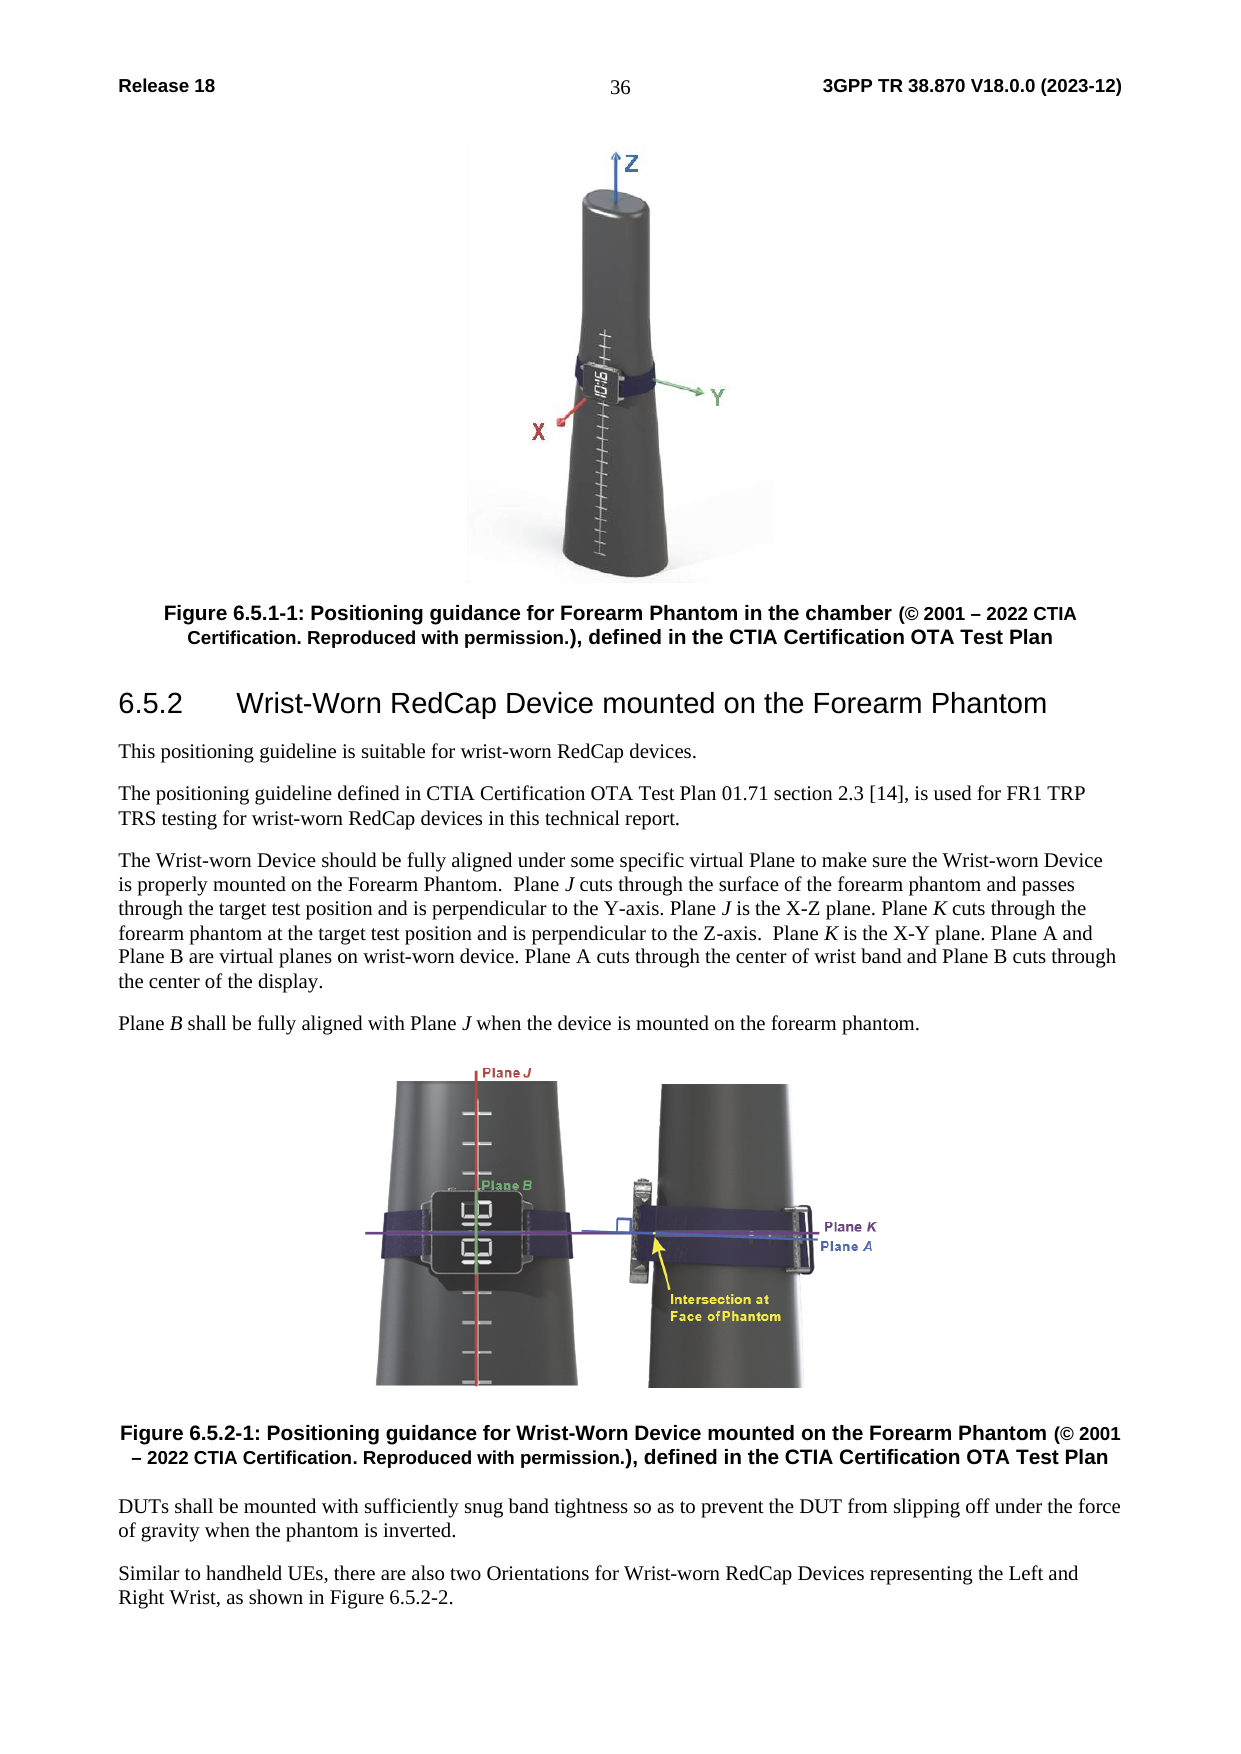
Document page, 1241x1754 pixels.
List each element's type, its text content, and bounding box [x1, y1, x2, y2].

text DUTs shall be mounted with sufficiently snug band tightness so as to prevent the DUT from slipping off under the force of gravity when the phantom is inverted. [118, 1494, 1122, 1542]
text This positioning guideline is suitable for wrist-worn RedCap devices. [118, 738, 1122, 763]
picture [467, 147, 774, 583]
text Figure 6.5.2-1: Positioning guidance for Wrist-Worn Device mounted on the Forearm Phantom (© 2001 – 2022 CTIA Certification. Reproduced with permission.), defined in the CTIA Certification OTA Test Plan [118, 1421, 1122, 1469]
text Figure 6.5.1-1: Positioning guidance for Forearm Phantom in the chamber (© 2001 – 2022 CTIA Certification. Reproduced with permission.), defined in the CTIA Certification OTA Test Plan [118, 601, 1122, 649]
picture [354, 1060, 887, 1403]
subtitle 6.5.2 Wrist-Worn RedCap Device mounted on the Forearm Phantom [118, 686, 1122, 720]
text The Wrist-worn Device should be fully aligned under some specific virtual Plane to make sure the Wrist-worn Device is properly mounted on the Forearm Phantom. Plane J cuts through the surface of the forearm phantom and passes through the target test position and is perpendicular to the Y-axis. Plane J is the X-Z plane. Plane K cuts through the forearm phantom at the target test position and is perpendicular to the Z-axis. Plane K is the X-Y plane. Plane A and Plane B are virtual planes on wrist-worn device. Plane A cuts through the center of wrist band and Plane B cuts through the center of the display. [118, 848, 1122, 993]
text Similar to handheld UEs, there are also two Orientations for Wrist-worn RedCap Devices representing the Left and Right Wrist, as shown in Figure 6.5.2-2. [118, 1561, 1122, 1609]
text Plane B shall be fully aligned with Plane J when the device is mounted on the forearm phantom. [118, 1011, 1122, 1035]
text The positioning guideline defined in CTIA Certification OTA Test Plan 01.71 section 2.3 [14], is used for FR1 TRP TRS testing for wrist-worn RedCap devices in this technical report. [118, 781, 1122, 829]
